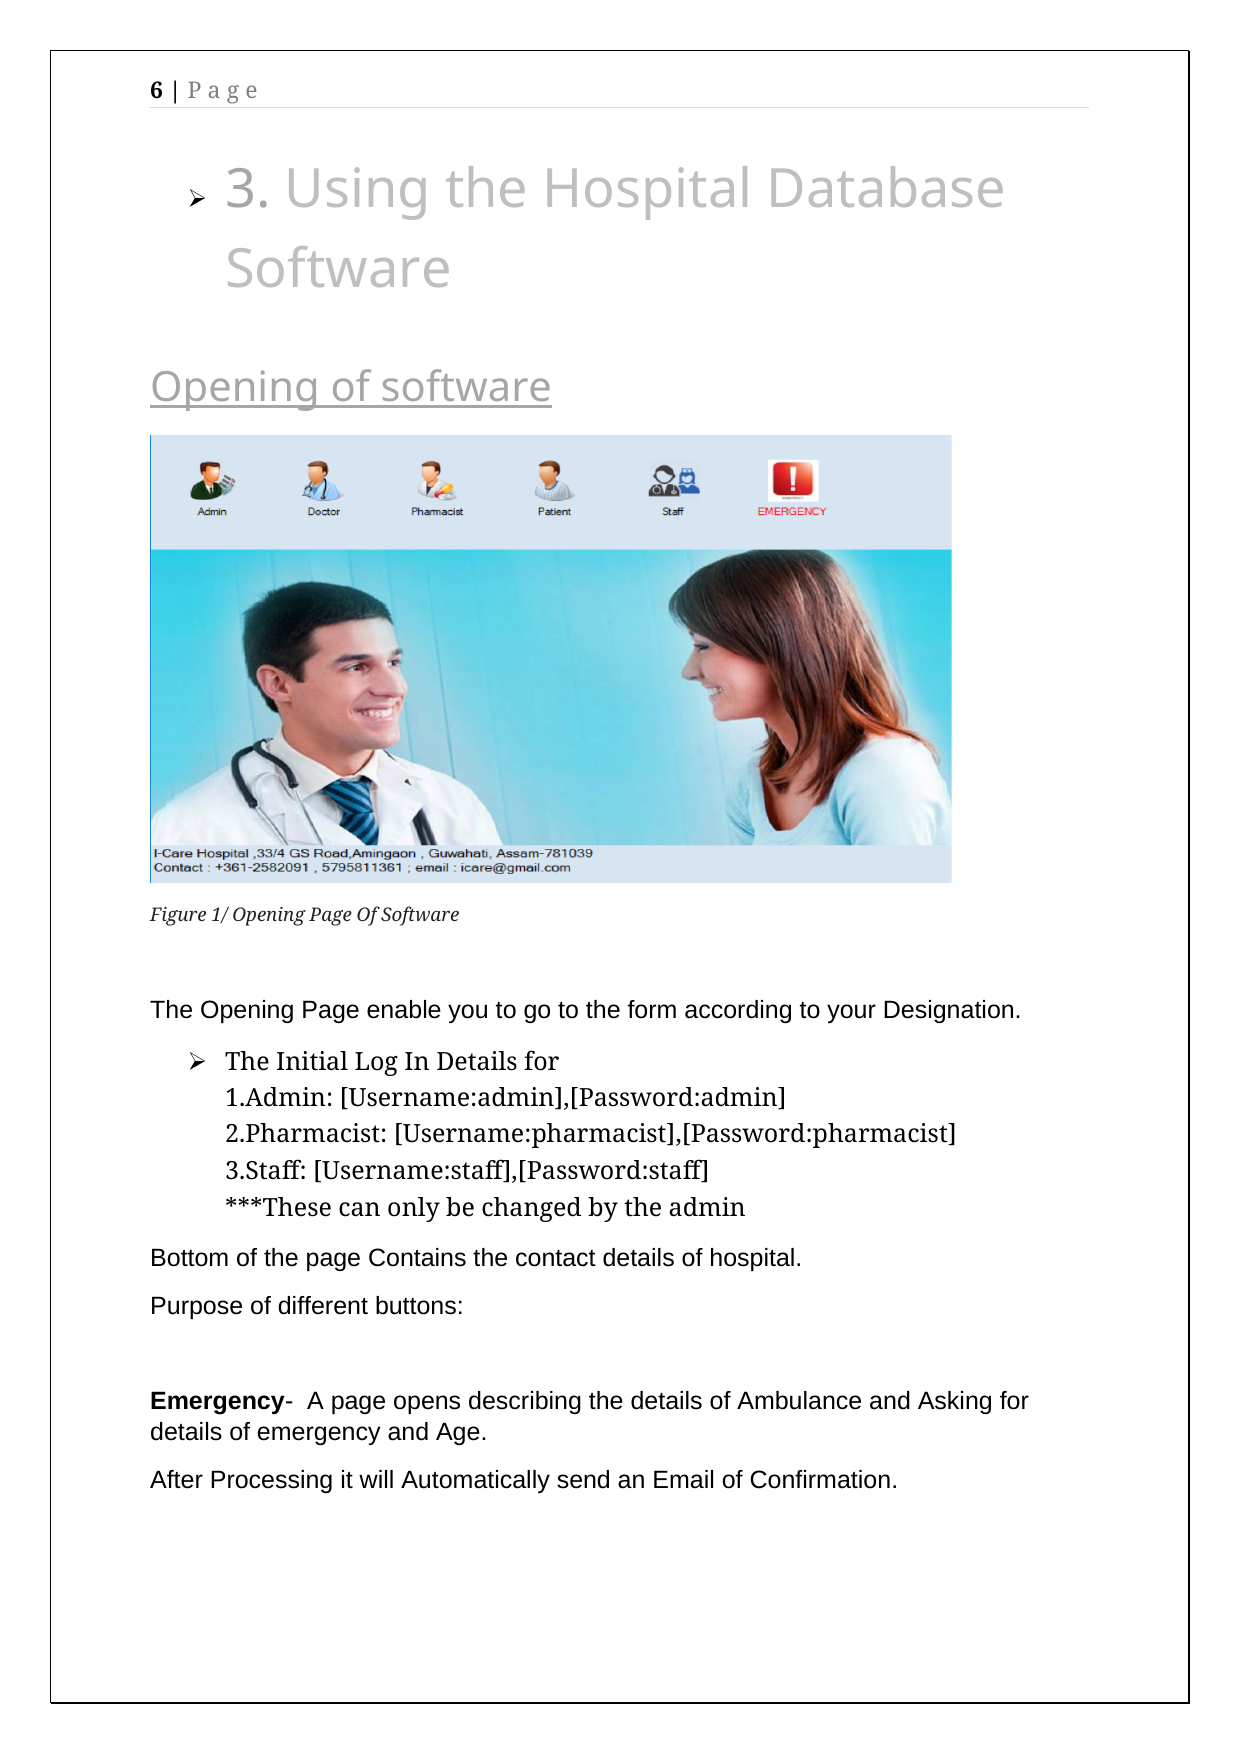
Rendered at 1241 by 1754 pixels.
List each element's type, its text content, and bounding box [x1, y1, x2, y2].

list The Initial Log In Details for [187, 1043, 1089, 1077]
text The Opening Page enable you to go to the form according to your Designation. [150, 996, 1089, 1024]
text Figure 1/ Opening Page Of Software [150, 901, 1089, 927]
list 3.Staff: [Username:staff],[Password:staff] [225, 1153, 1089, 1187]
picture [150, 435, 952, 883]
text Emergency- A page opens describing the details of Ambulance and Asking for details of emergency and Age. [150, 1386, 1089, 1446]
text After Processing it will Automatically send an Email of Confirmation. [150, 1465, 1089, 1494]
list Emergency: In case of any emergency people can get all the details related to hospital and their admission.3. Using the Hospital Database Software [187, 150, 1089, 303]
list 1.Admin: [Username:admin],[Password:admin] [225, 1079, 1089, 1113]
text Opening of software [150, 357, 1089, 414]
list 2.Pharmacist: [Username:pharmacist],[Password:pharmacist] [225, 1116, 1089, 1150]
list ***These can only be changed by the admin [225, 1189, 1089, 1224]
text Purpose of different buttons: [150, 1291, 1089, 1319]
text Bottom of the page Contains the contact details of hospital. [150, 1243, 1089, 1272]
